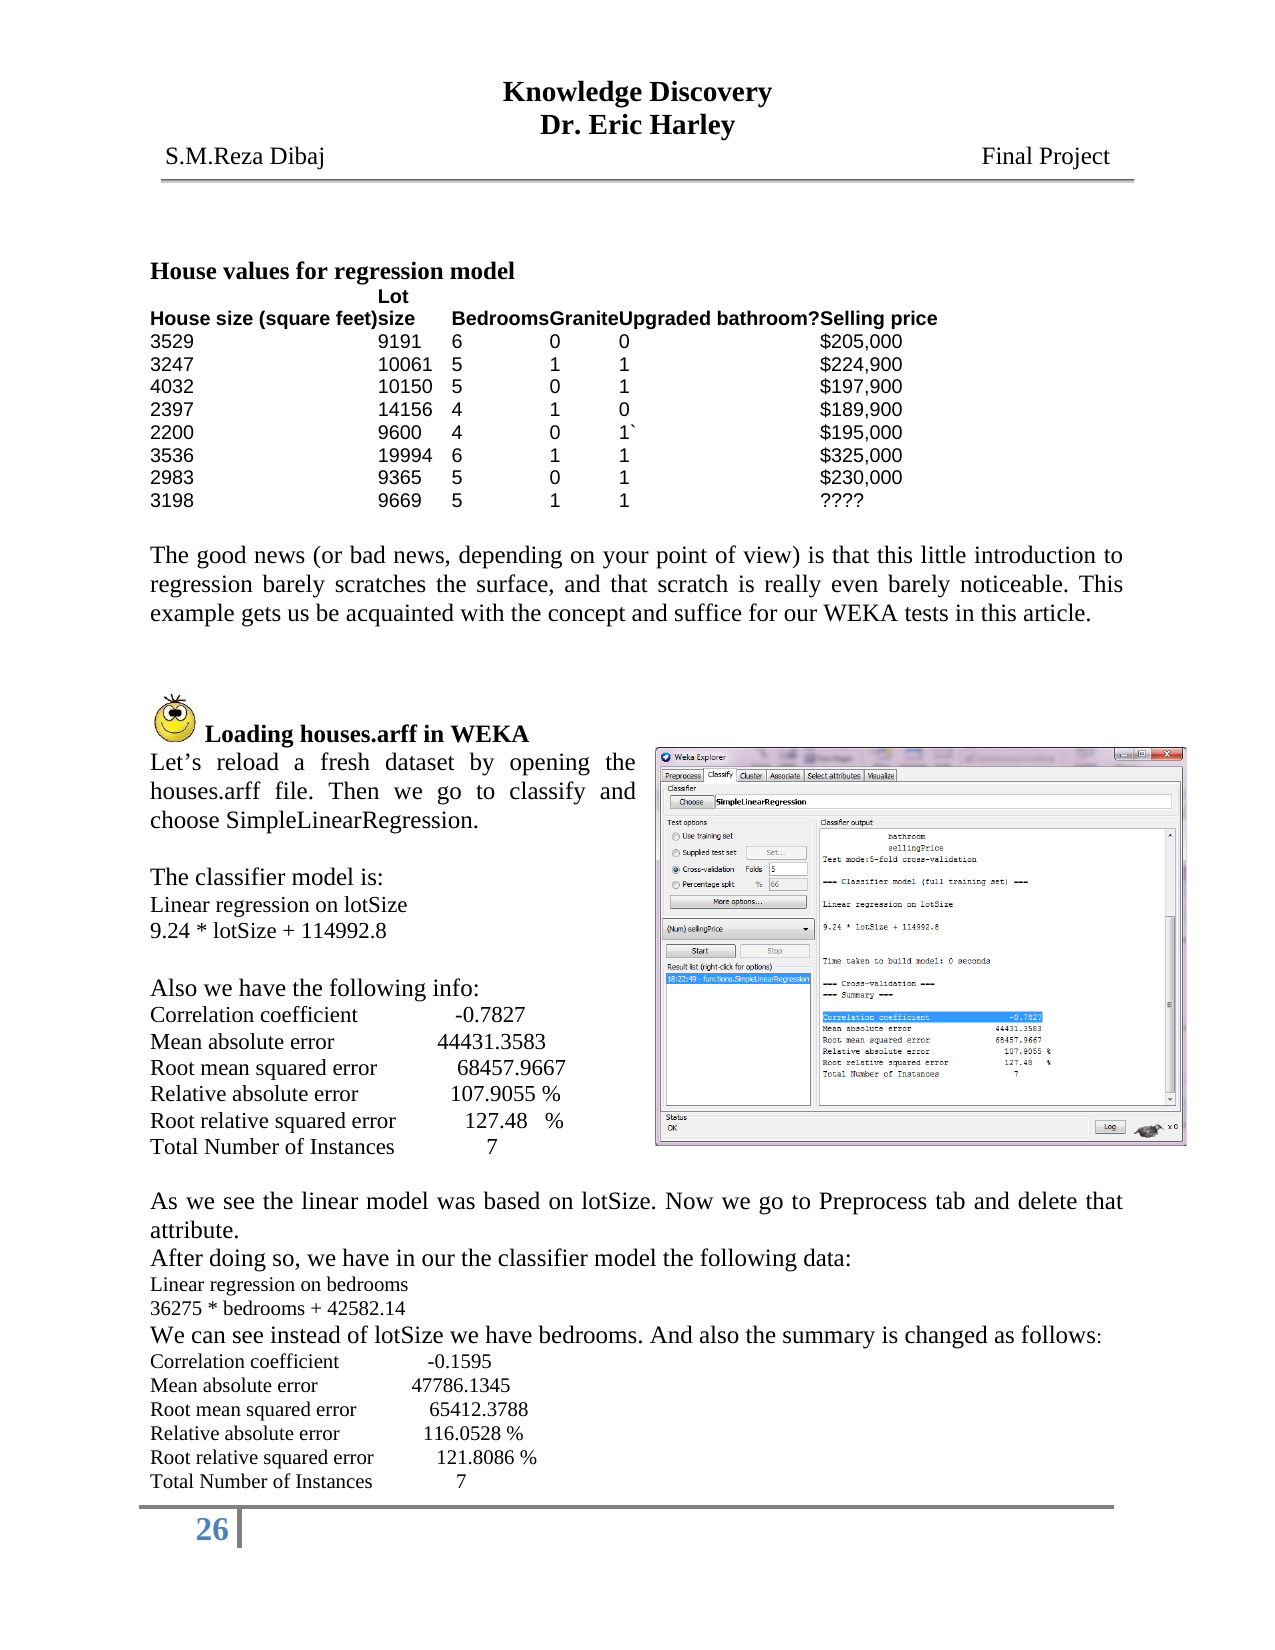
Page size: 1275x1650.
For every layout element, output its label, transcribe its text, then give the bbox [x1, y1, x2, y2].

table_cell 0 [549, 330, 619, 353]
table_cell 1 [549, 398, 619, 421]
table_cell 10150 [378, 375, 451, 398]
table_cell $230,000 [820, 466, 938, 489]
table_cell 2200 [150, 421, 378, 443]
text 9.24 * lotSize + 114992.8 [150, 918, 655, 944]
text Mean absolute error 47786.1345 [150, 1373, 1125, 1397]
text Linear regression on lotSize [150, 891, 655, 918]
table_header House size (square feet) [150, 285, 378, 330]
table_cell 0 [549, 421, 619, 443]
table_cell $224,900 [820, 353, 938, 375]
table_cell 10061 [378, 353, 451, 375]
table_cell 4 [451, 398, 549, 421]
table_cell 0 [619, 398, 820, 421]
table_cell 3536 [150, 444, 378, 466]
table_header Bedrooms [451, 285, 549, 330]
table_cell 4032 [150, 375, 378, 398]
text Correlation coefficient -0.7827 [150, 1001, 655, 1028]
table_cell 9600 [378, 421, 451, 443]
table_cell 1 [619, 466, 820, 489]
table_header Lot size [378, 285, 451, 330]
table_header Upgraded bathroom? [619, 285, 820, 330]
text We can see instead of lotSize we have bedrooms. And also the summary is changed as follows: [150, 1320, 1125, 1349]
text Also we have the following info: [150, 973, 655, 1001]
text House values for regression model [150, 256, 1125, 284]
text The good news (or bad news, depending on your point of view) is that this little introduction to regression barely scratches the surface, and that scratch is really even barely noticeable. This example gets us be acquainted with the concept and suffice for our WEKA tests in this article. [150, 540, 1125, 627]
table_cell 6 [451, 330, 549, 353]
text Root mean squared error 65412.3788 [150, 1397, 1125, 1421]
table_header Selling price [820, 285, 938, 330]
table_cell 1 [549, 444, 619, 466]
table_cell 3198 [150, 489, 378, 512]
text Correlation coefficient -0.1595 [150, 1349, 1125, 1373]
table_header Granite [549, 285, 619, 330]
table_cell 9669 [378, 489, 451, 512]
table_cell 5 [451, 489, 549, 512]
table_cell ???? [820, 489, 938, 512]
table_cell 2397 [150, 398, 378, 421]
table_cell 4 [451, 421, 549, 443]
table_cell 2983 [150, 466, 378, 489]
text Relative absolute error 116.0528 % [150, 1421, 1125, 1445]
text Relative absolute error 107.9055 % [150, 1081, 655, 1107]
table_cell 0 [619, 330, 820, 353]
table_cell 1 [549, 489, 619, 512]
text Total Number of Instances 7 [150, 1469, 1125, 1493]
table_cell 1 [619, 489, 820, 512]
text The classifier model is: [150, 862, 655, 891]
table_cell 5 [451, 353, 549, 375]
table_cell 6 [451, 444, 549, 466]
text 36275 * bedrooms + 42582.14 [150, 1296, 1125, 1320]
table_cell 9365 [378, 466, 451, 489]
table_cell 9191 [378, 330, 451, 353]
table_cell $197,900 [820, 375, 938, 398]
table_cell 5 [451, 466, 549, 489]
table_cell 3247 [150, 353, 378, 375]
text Loading houses.arff in WEKA [150, 684, 1125, 747]
table_cell 19994 [378, 444, 451, 466]
text Root mean squared error 68457.9667 [150, 1054, 655, 1081]
table_cell 1 [619, 444, 820, 466]
table_cell 0 [549, 466, 619, 489]
text After doing so, we have in our the classifier model the following data: [150, 1243, 1125, 1272]
picture [150, 684, 199, 742]
table_cell 5 [451, 375, 549, 398]
picture [655, 747, 1187, 1146]
table_cell $325,000 [820, 444, 938, 466]
table_cell $195,000 [820, 421, 938, 443]
table_cell 1 [549, 353, 619, 375]
picture [161, 179, 1135, 183]
text Root relative squared error 121.8086 % [150, 1445, 1125, 1469]
table_cell 1 [619, 375, 820, 398]
text Total Number of Instances 7 [150, 1133, 1125, 1159]
table_cell 1` [619, 421, 820, 443]
table_cell 3529 [150, 330, 378, 353]
table_cell $205,000 [820, 330, 938, 353]
table_cell 1 [619, 353, 820, 375]
table_cell $189,900 [820, 398, 938, 421]
text As we see the linear model was based on lotSize. Now we go to Preprocess tab and delete that attribute. [150, 1186, 1125, 1243]
table_cell 14156 [378, 398, 451, 421]
table_cell 0 [549, 375, 619, 398]
text Linear regression on bedrooms [150, 1272, 1125, 1296]
text Mean absolute error 44431.3583 [150, 1028, 655, 1054]
text Root relative squared error 127.48 % [150, 1107, 655, 1133]
text Let’s reload a fresh dataset by opening the houses.arff file. Then we go to classify and choose SimpleLinearRegression. [150, 747, 655, 834]
